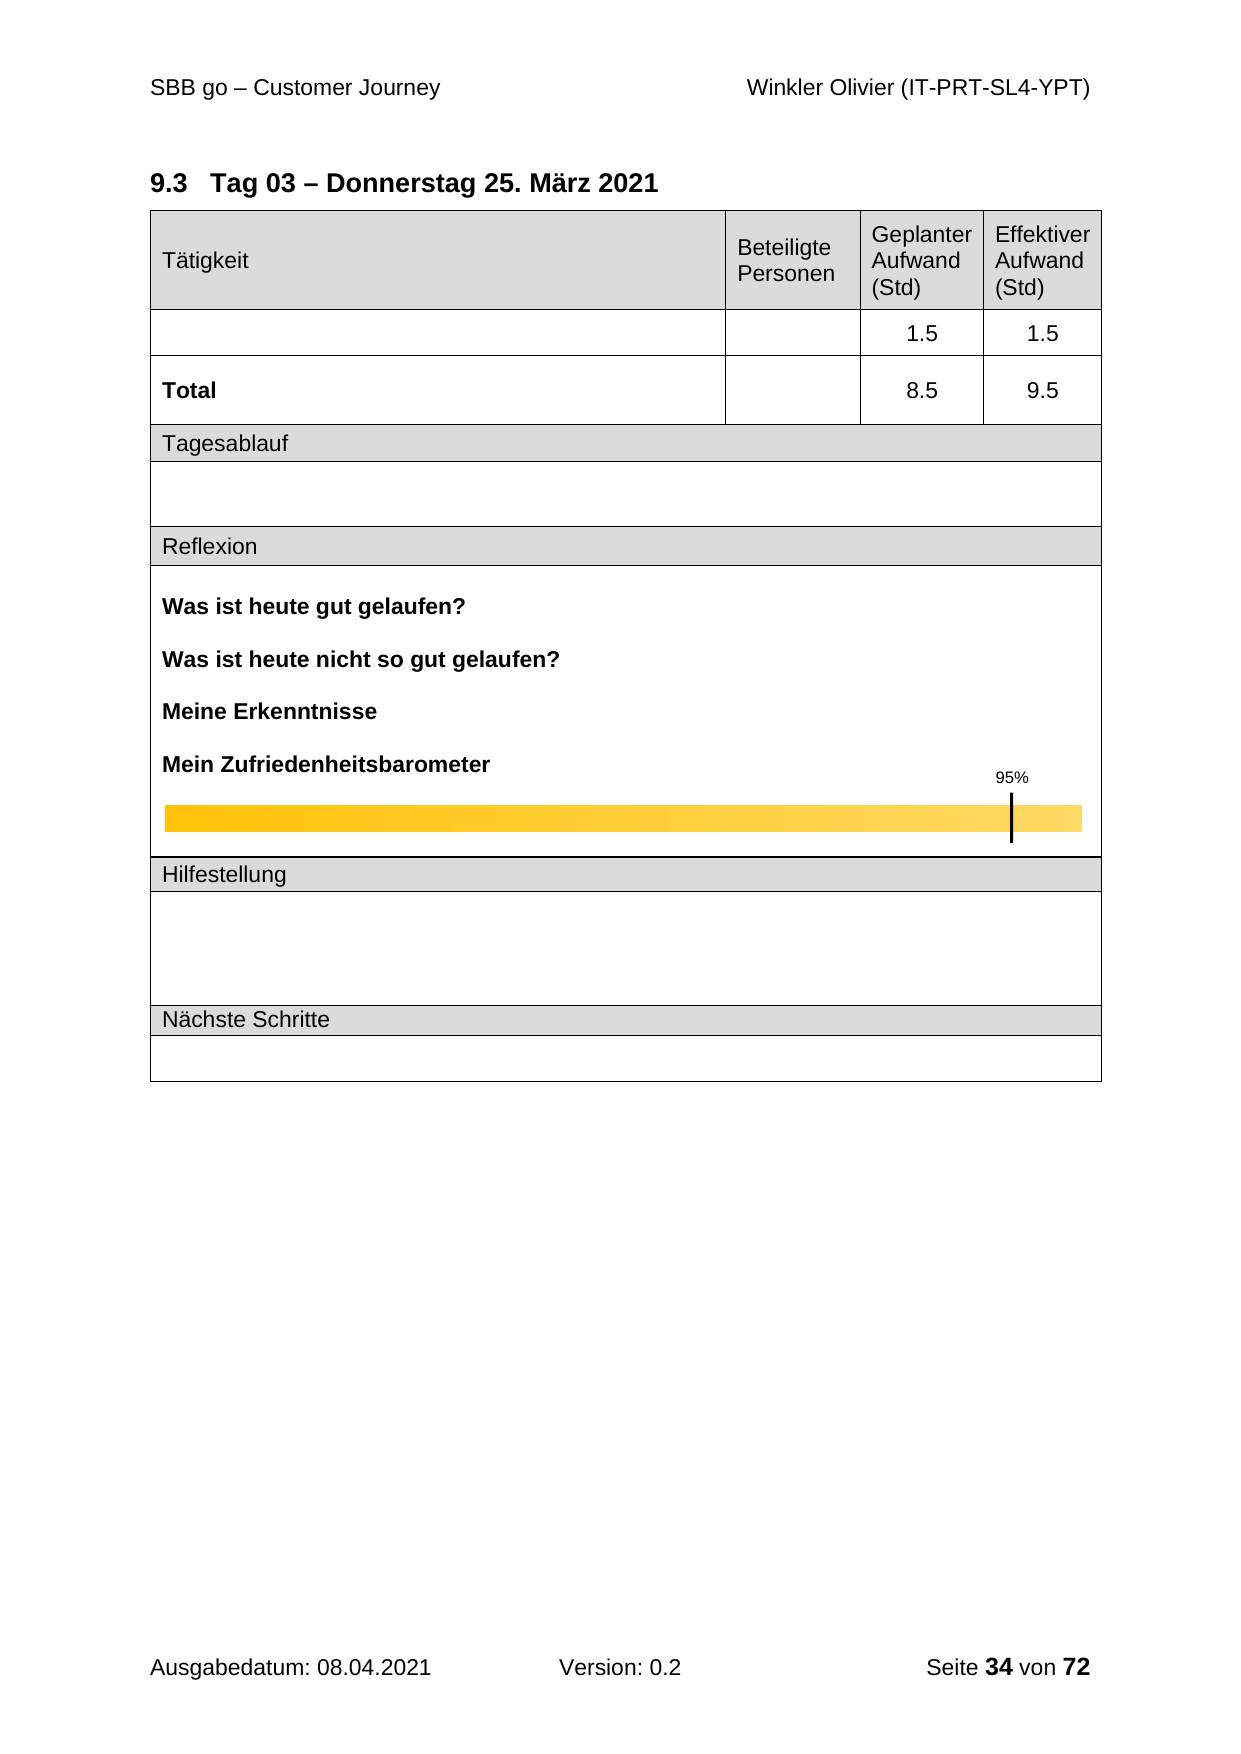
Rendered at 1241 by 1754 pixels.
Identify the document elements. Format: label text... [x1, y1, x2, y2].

table_cell Tagesablauf [151, 425, 1101, 461]
table_cell 9.5 [984, 356, 1101, 424]
table_header Tätigkeit [151, 211, 725, 309]
table_cell Nächste Schritte [151, 1006, 1101, 1035]
table_header Geplanter Aufwand (Std) [861, 211, 983, 309]
table_header Beteiligte Personen [726, 211, 860, 309]
table_header Effektiver Aufwand (Std) [984, 211, 1101, 309]
table_cell [151, 1036, 1101, 1081]
table_cell 1.5 [861, 310, 983, 355]
table_cell [151, 892, 1101, 1005]
table_cell Hilfestellung [151, 858, 1101, 891]
table_cell Was ist heute gut gelaufen? Was ist heute nicht so gut gelaufen? Meine Erkenntnisse Mein Zufriedenheitsbarometer [151, 566, 1101, 856]
table_cell Reflexion [151, 527, 1101, 565]
table_cell [151, 462, 1101, 526]
table_cell [726, 356, 860, 424]
table_cell [151, 310, 725, 355]
table_cell 8.5 [861, 356, 983, 424]
subtitle Tag 03 – Donnerstag 25. März 2021 [150, 167, 1090, 198]
table_cell Total [151, 356, 725, 424]
table_cell 1.5 [984, 310, 1101, 355]
table_cell [726, 310, 860, 355]
